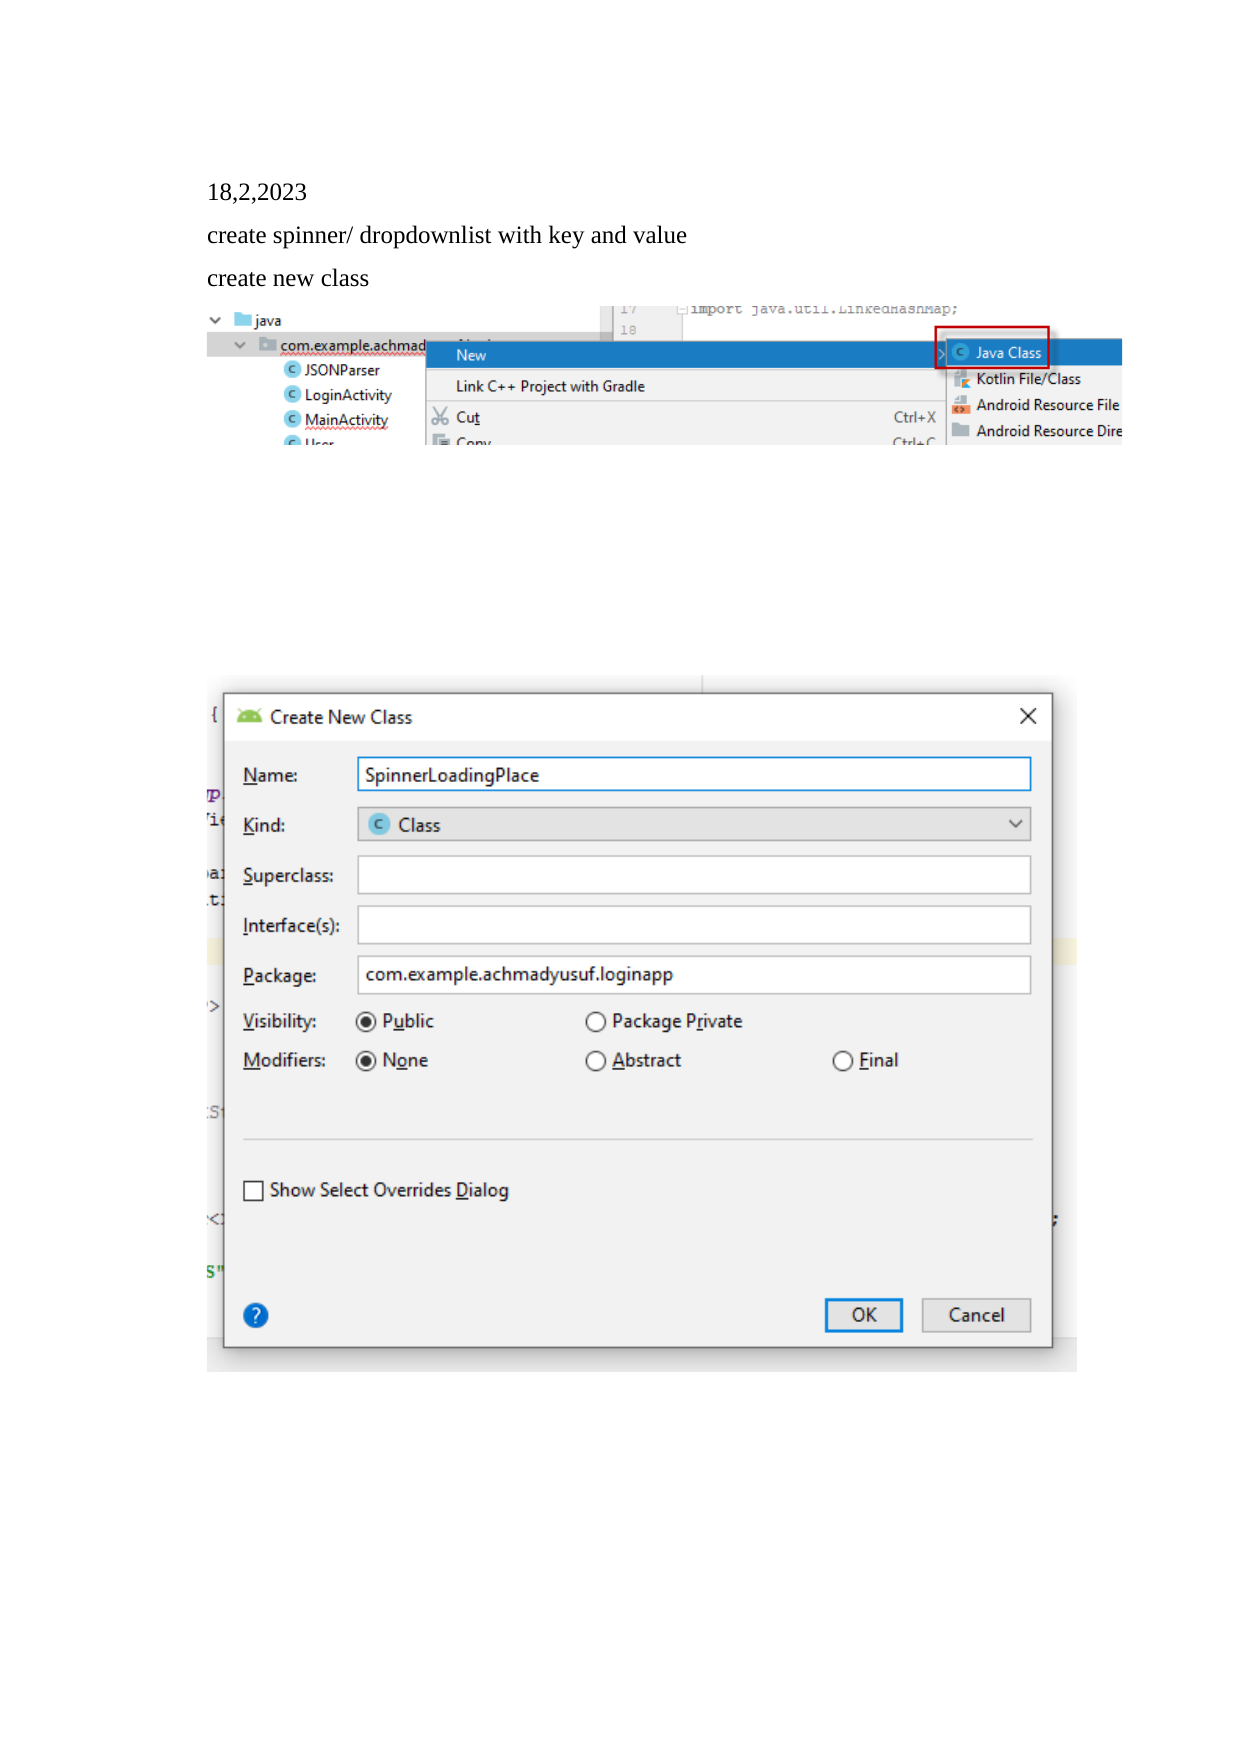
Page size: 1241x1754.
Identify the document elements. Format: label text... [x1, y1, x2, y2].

picture [206, 675, 1077, 1372]
picture [206, 306, 1123, 445]
text create spinner/ dropdownlist with key and value [207, 220, 1122, 249]
text 18,2,2023 [207, 177, 1122, 206]
text create new class [207, 263, 1122, 292]
